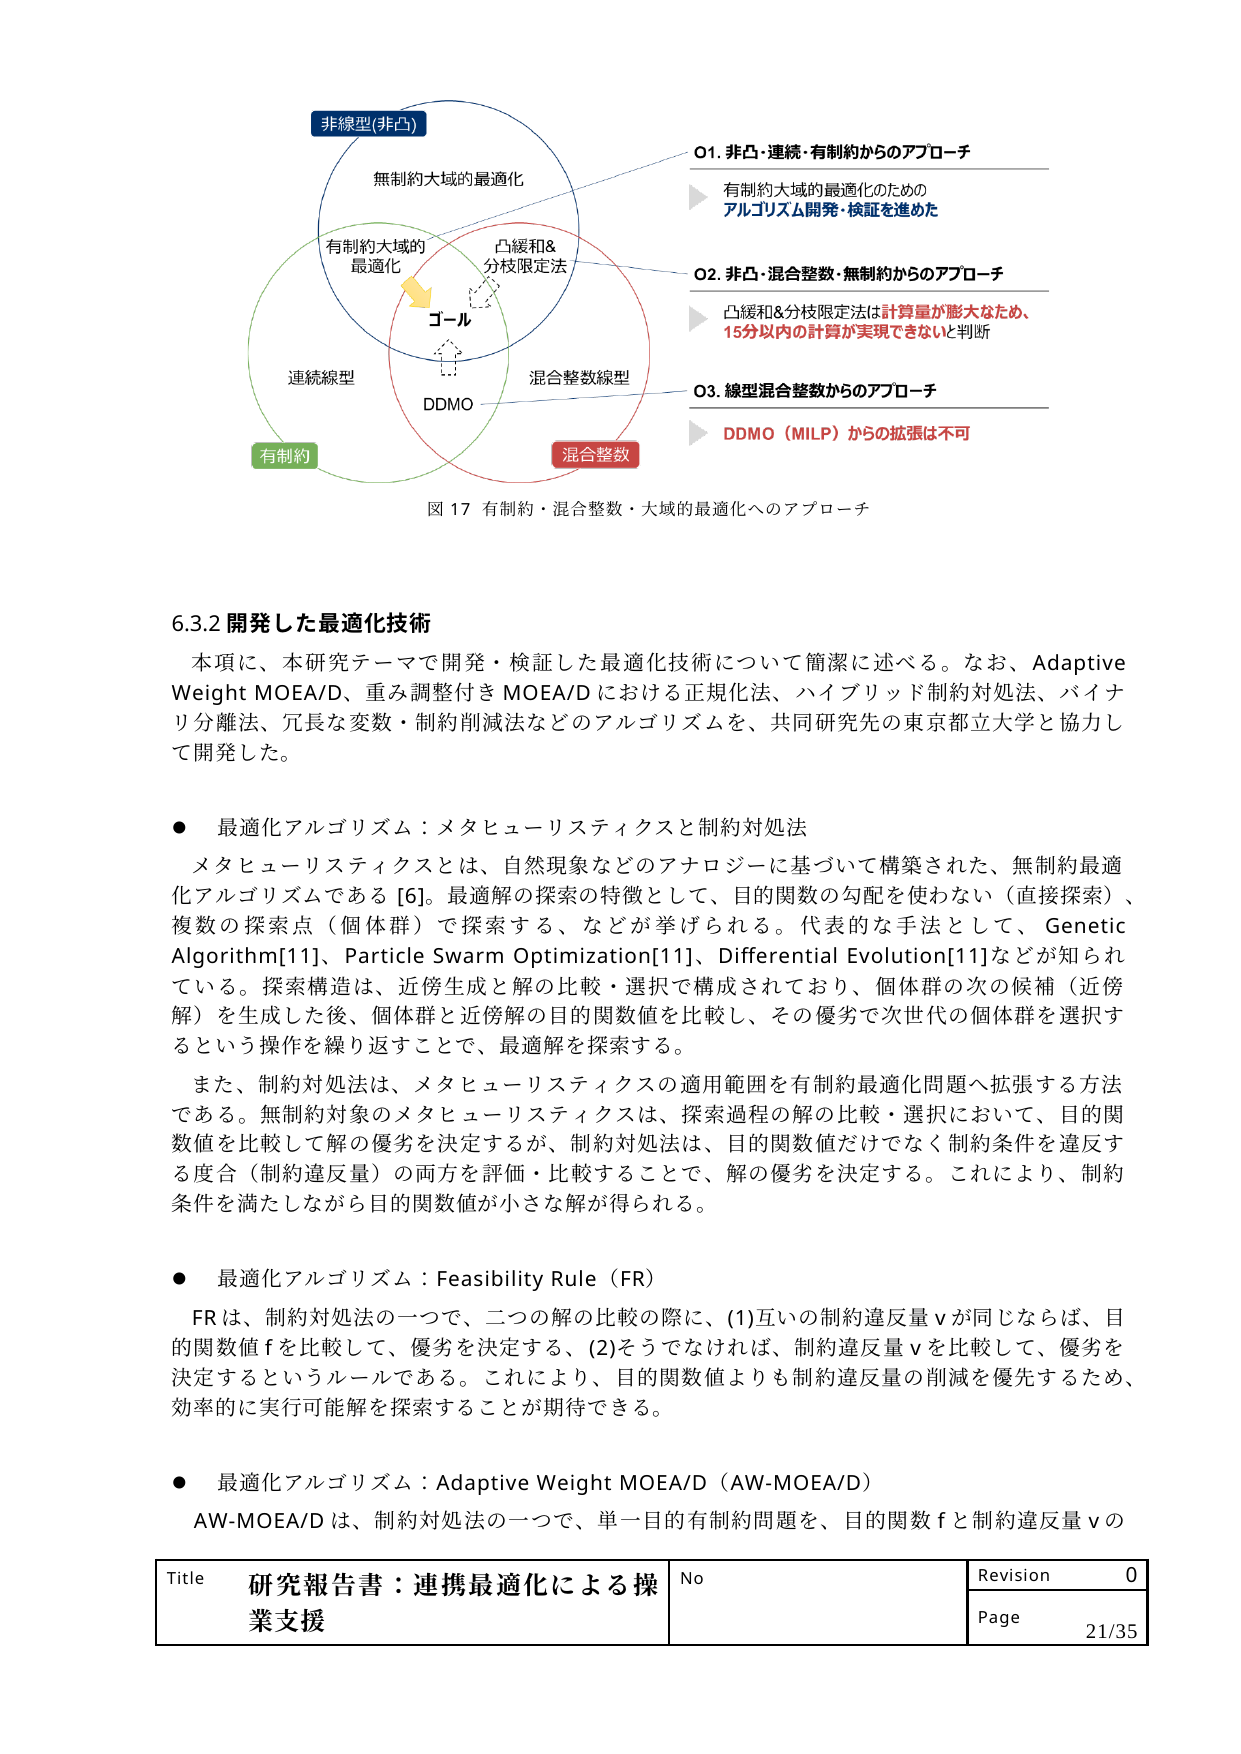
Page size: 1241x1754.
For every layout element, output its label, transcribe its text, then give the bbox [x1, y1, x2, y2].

text メタヒューリスティクスとは、自然現象などのアナロジーに基づいて構築された、無制約最適化アルゴリズムである。最適解の探索の特徴として、目的関数の勾配を使わない（直接探索）、複数の探索点（個体群）で探索する、などが挙げられる。代表的な手法として、Genetic Algorithm[11]、Particle Swarm Optimization[11]、Differential Evolution[11]などが知られている。探索構造は、近傍生成と解の比較・選択で構成されており、個体群の次の候補（近傍解）を生成した後、個体群と近傍解の目的関数値を比較し、その優劣で次世代の個体群を選択するという操作を繰り返すことで、最適解を探索する。 [171, 850, 1126, 1060]
text また、制約対処法は、メタヒューリスティクスの適用範囲を有制約最適化問題へ拡張する方法である。無制約対象のメタヒューリスティクスは、探索過程の解の比較・選択において、目的関数値を比較して解の優劣を決定するが、制約対処法は、目的関数値だけでなく制約条件を違反する度合（制約違反量）の両方を評価・比較することで、解の優劣を決定する。これにより、制約条件を満たしながら目的関数値が小さな解が得られる。 [171, 1068, 1126, 1218]
list 最適化アルゴリズム：メタヒューリスティクスと制約対処法 [171, 812, 1126, 842]
text 本項に、本研究テーマで開発・検証した最適化技術について簡潔に述べる。なお、Adaptive Weight MOEA/D、重み調整付きMOEA/Dにおける正規化法、ハイブリッド制約対処法、バイナリ分離法、冗長な変数・制約削減法などのアルゴリズムを、共同研究先の東京都立大学と協力して開発した。 [171, 647, 1126, 767]
text FRは、制約対処法の一つで、二つの解の比較の際に、(1)互いの制約違反量vが同じならば、目的関数値fを比較して、優劣を決定する、(2)そうでなければ、制約違反量vを比較して、優劣を決定するというルールである。これにより、目的関数値よりも制約違反量の削減を優先するため、効率的に実行可能解を探索することが期待できる。 [171, 1301, 1126, 1421]
list 最適化アルゴリズム：Feasibility Rule（FR） [171, 1263, 1126, 1293]
picture [247, 100, 1050, 483]
list 最適化アルゴリズム：Adaptive Weight MOEA/D（AW-MOEA/D） [171, 1466, 1126, 1496]
subtitle 開発した最適化技術 [171, 606, 1126, 638]
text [171, 1505, 1126, 1535]
